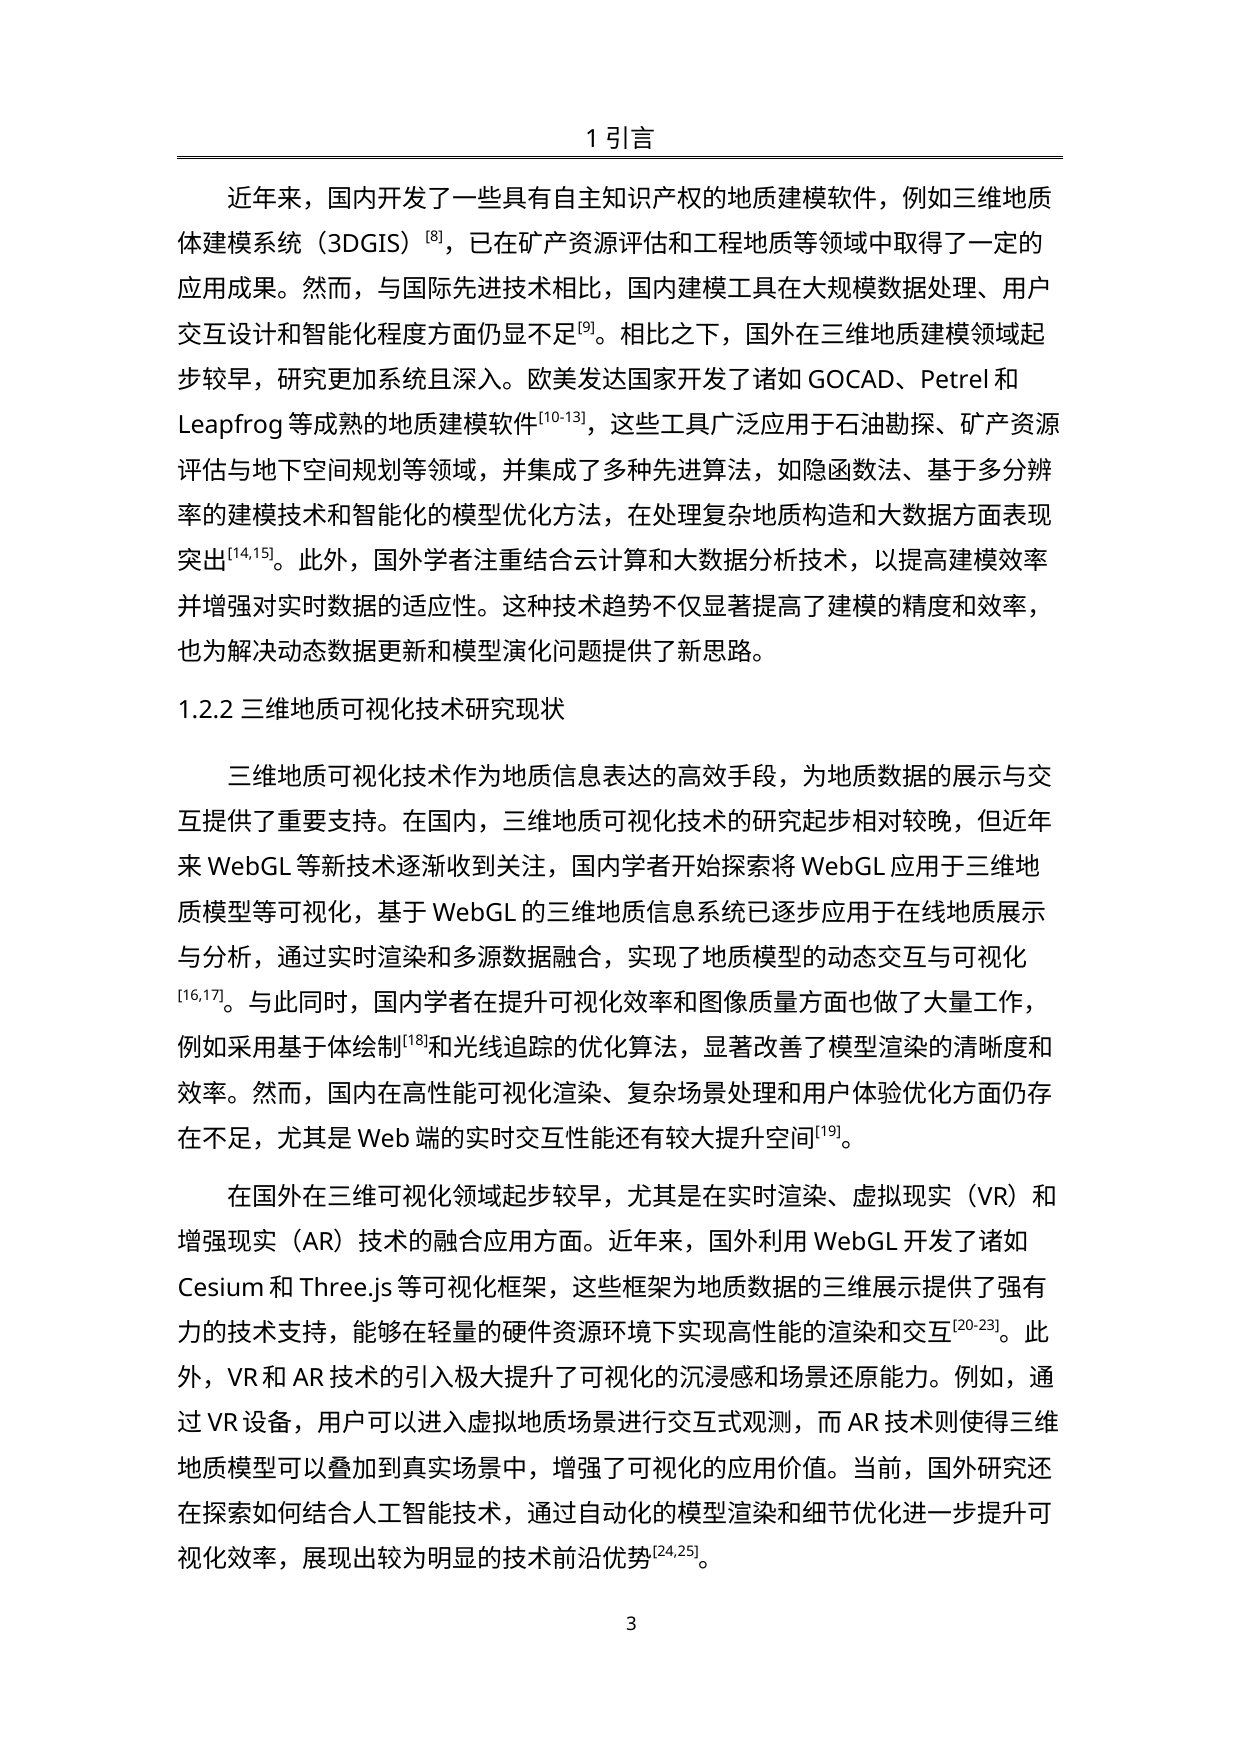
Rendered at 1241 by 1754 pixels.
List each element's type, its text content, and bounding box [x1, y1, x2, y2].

text 三维地质可视化技术作为地质信息表达的高效手段，为地质数据的展示与交互提供了重要支持。在国内，三维地质可视化技术的研究起步相对较晚，但近年来WebGL等新技术逐渐收到关注，国内学者开始探索将WebGL应用于三维地质模型等可视化，基于WebGL的三维地质信息系统已逐步应用于在线地质展示与分析，通过实时渲染和多源数据融合，实现了地质模型的动态交互与可视化[16,17]。与此同时，国内学者在提升可视化效率和图像质量方面也做了大量工作，例如采用基于体绘制[18]和光线追踪的优化算法，显著改善了模型渲染的清晰度和效率。然而，国内在高性能可视化渲染、复杂场景处理和用户体验优化方面仍存在不足，尤其是Web端的实时交互性能还有较大提升空间[19]。 [177, 756, 1063, 1155]
text 1.2.2 三维地质可视化技术研究现状 [177, 689, 1063, 725]
text 近年来，国内开发了一些具有自主知识产权的地质建模软件，例如三维地质体建模系统（3DGIS）[8]，已在矿产资源评估和工程地质等领域中取得了一定的应用成果。然而，与国际先进技术相比，国内建模工具在大规模数据处理、用户交互设计和智能化程度方面仍显不足[9]。相比之下，国外在三维地质建模领域起步较早，研究更加系统且深入。欧美发达国家开发了诸如GOCAD、Petrel和Leapfrog等成熟的地质建模软件[10-13]，这些工具广泛应用于石油勘探、矿产资源评估与地下空间规划等领域，并集成了多种先进算法，如隐函数法、基于多分辨率的建模技术和智能化的模型优化方法，在处理复杂地质构造和大数据方面表现突出[14,15]。此外，国外学者注重结合云计算和大数据分析技术，以提高建模效率并增强对实时数据的适应性。这种技术趋势不仅显著提高了建模的精度和效率，也为解决动态数据更新和模型演化问题提供了新思路。 [177, 178, 1063, 668]
text 在国外在三维可视化领域起步较早，尤其是在实时渲染、虚拟现实（VR）和增强现实（AR）技术的融合应用方面。近年来，国外利用WebGL开发了诸如Cesium和Three.js等可视化框架，这些框架为地质数据的三维展示提供了强有力的技术支持，能够在轻量的硬件资源环境下实现高性能的渲染和交互[20-23]。此外，VR和AR技术的引入极大提升了可视化的沉浸感和场景还原能力。例如，通过VR设备，用户可以进入虚拟地质场景进行交互式观测，而AR技术则使得三维地质模型可以叠加到真实场景中，增强了可视化的应用价值。当前，国外研究还在探索如何结合人工智能技术，通过自动化的模型渲染和细节优化进一步提升可视化效率，展现出较为明显的技术前沿优势[24,25]。 [177, 1176, 1063, 1575]
